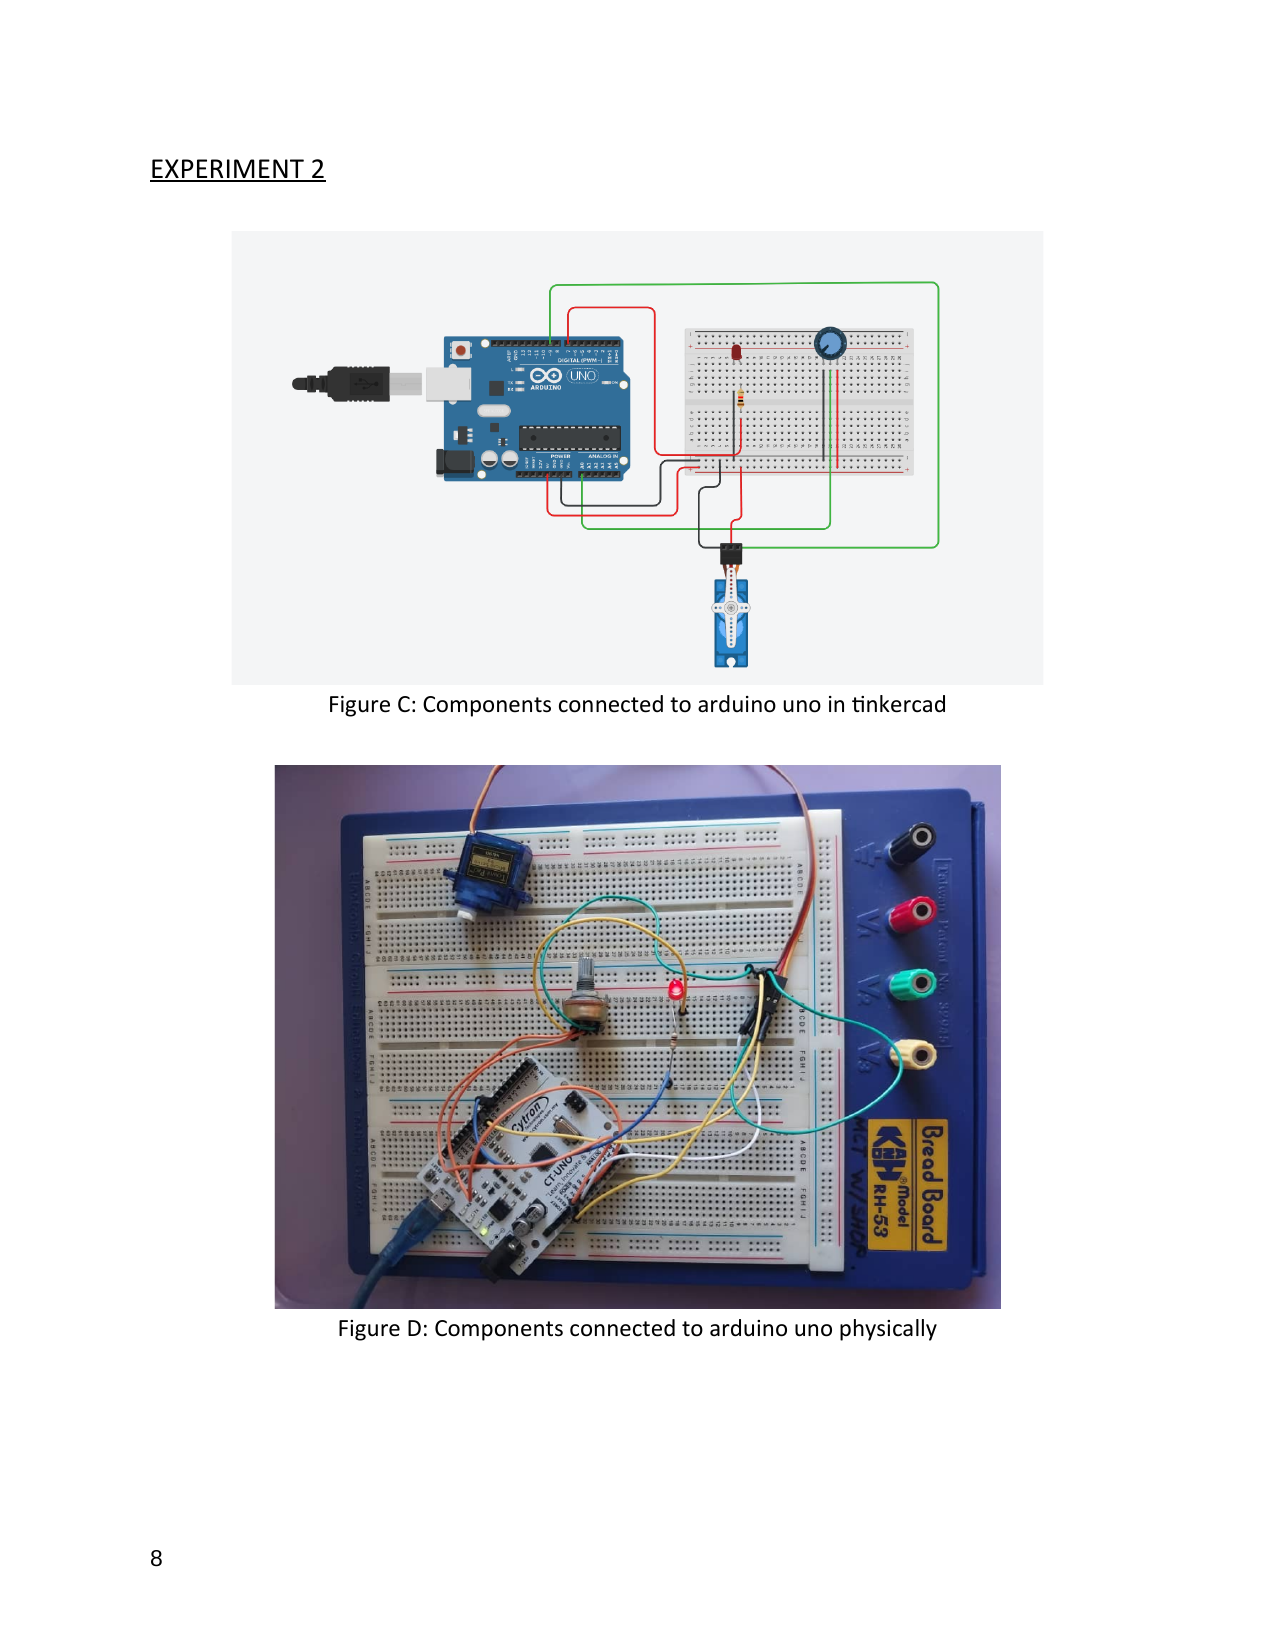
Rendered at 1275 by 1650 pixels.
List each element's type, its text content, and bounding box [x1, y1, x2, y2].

text Figure C: Components connected to arduino uno in tinkercad [150, 689, 1125, 719]
picture [231, 231, 1044, 685]
picture [275, 765, 1001, 1309]
text Figure D: Components connected to arduino uno physically [150, 1312, 1125, 1343]
text EXPERIMENT 2 [150, 150, 1125, 186]
